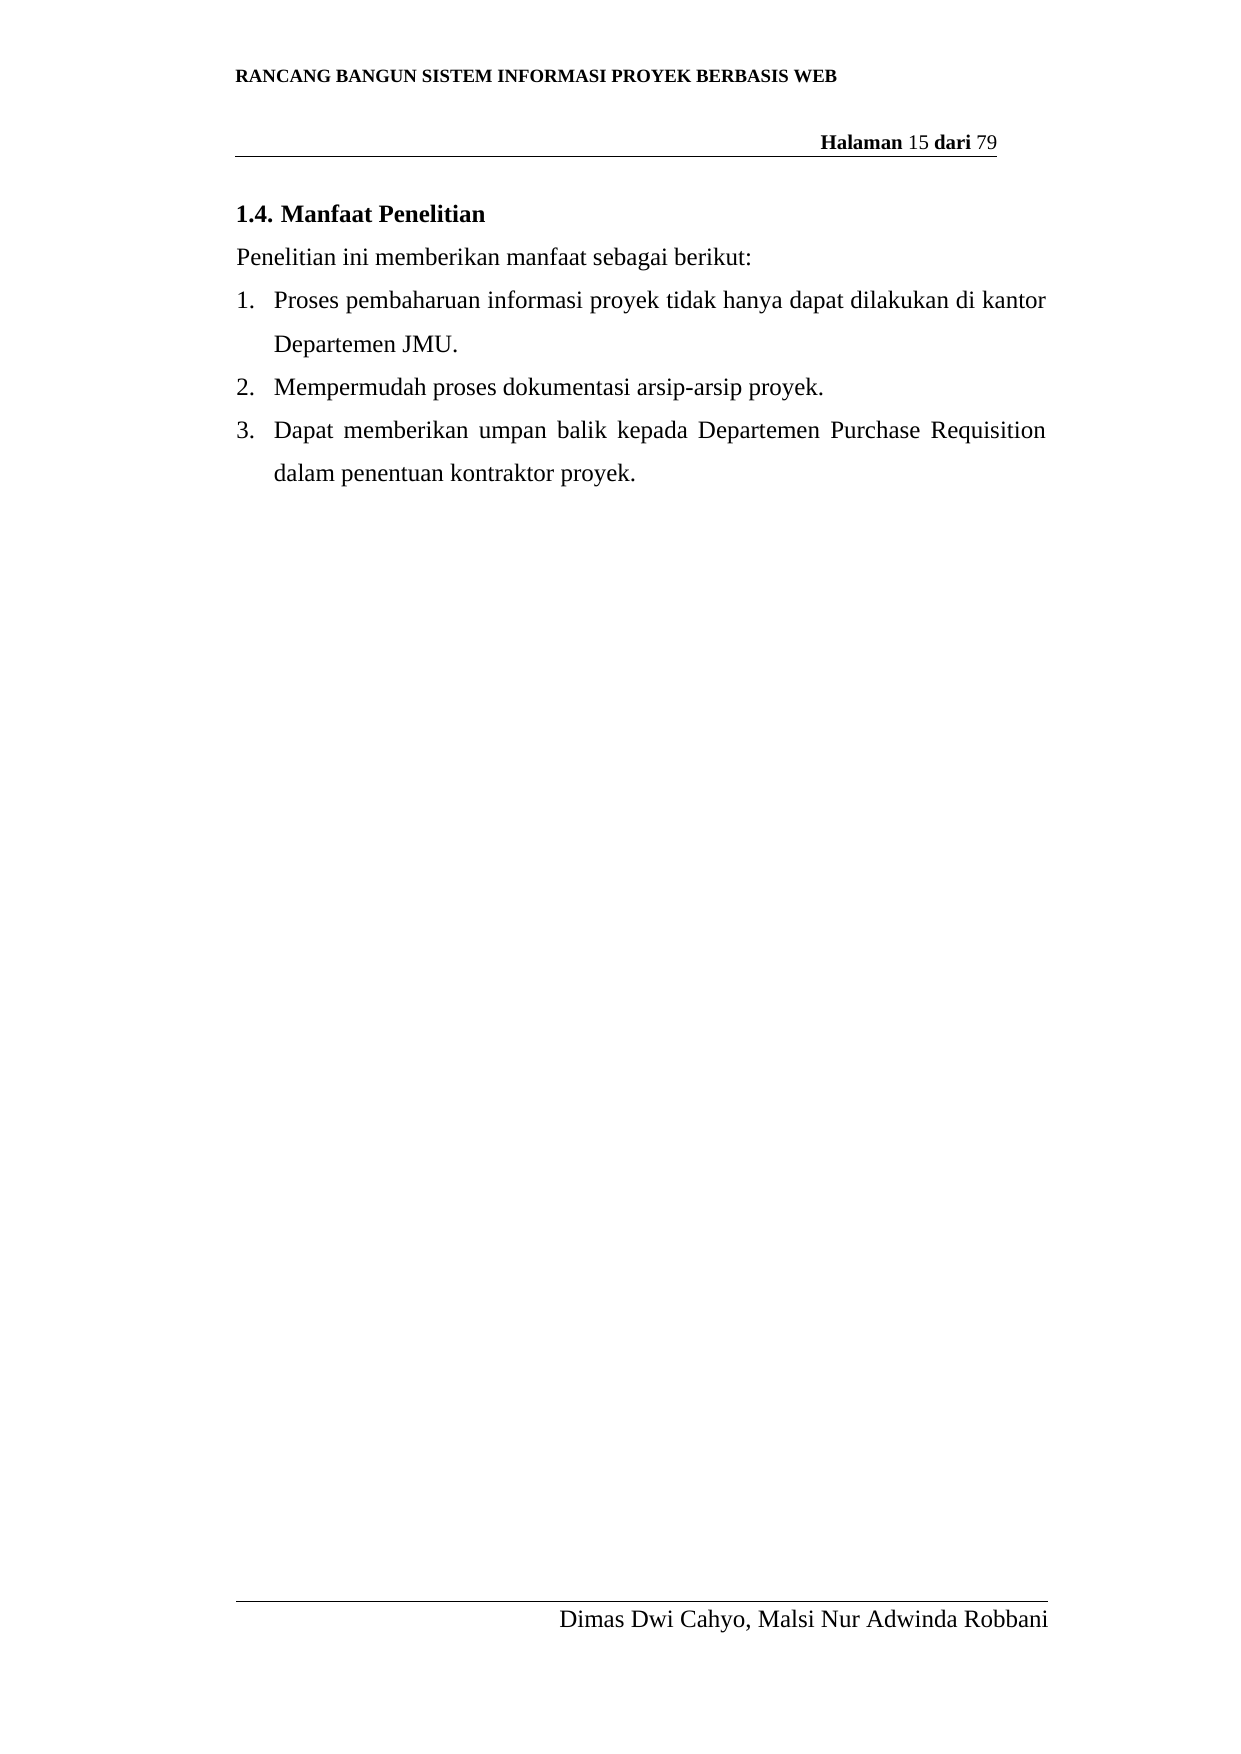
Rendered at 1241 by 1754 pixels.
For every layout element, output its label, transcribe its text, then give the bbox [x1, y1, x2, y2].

list Dapat memberikan umpan balik kepada Departemen Purchase Requisition dalam penentuan kontraktor proyek. [236, 415, 1046, 487]
list Mempermudah proses dokumentasi arsip-arsip proyek. [236, 372, 1046, 401]
list Proses pembaharuan informasi proyek tidak hanya dapat dilakukan di kantor Departemen JMU. [236, 286, 1046, 357]
text Penelitian ini memberikan manfaat sebagai berikut: [236, 242, 1046, 271]
subtitle Manfaat Penelitian [236, 199, 1048, 228]
